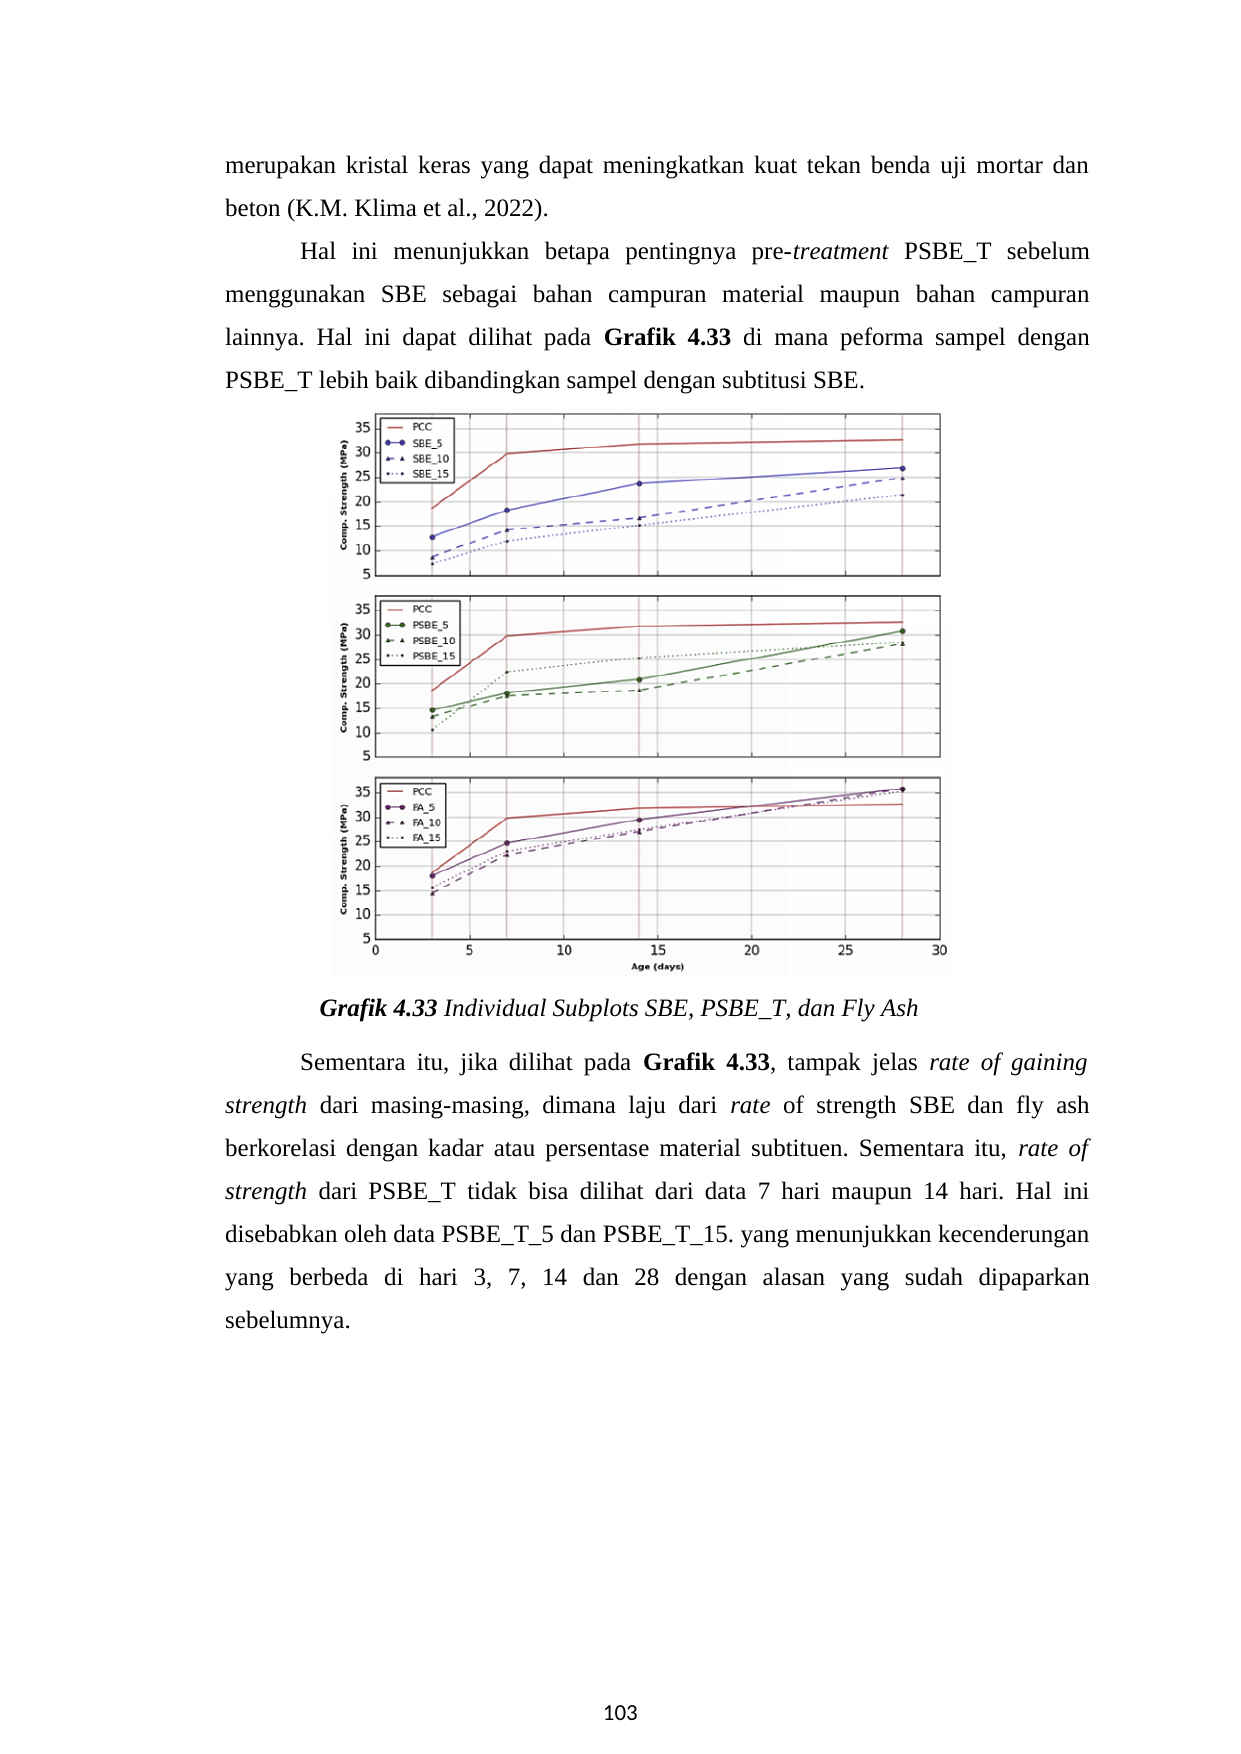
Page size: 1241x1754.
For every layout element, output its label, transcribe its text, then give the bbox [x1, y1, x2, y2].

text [225, 150, 1090, 222]
text Grafik 4.33 Individual Subplots SBE, PSBE_T, dan Fly Ash [150, 993, 1090, 1022]
picture [310, 408, 989, 979]
text Hal ini menunjukkan betapa pentingnya pre-treatment PSBE_T sebelum menggunakan SBE sebagai bahan campuran material maupun bahan campuran lainnya. Hal ini dapat dilihat pada Grafik 4.33 di mana peforma sampel dengan PSBE_T lebih baik dibandingkan sampel dengan subtitusi SBE. [225, 236, 1090, 394]
text Sementara itu, jika dilihat pada Grafik 4.33, tampak jelas rate of gaining strength dari masing-masing, dimana laju dari rate of strength SBE dan fly ash berkorelasi dengan kadar atau persentase material subtituen. Sementara itu, rate of strength dari PSBE_T tidak bisa dilihat dari data 7 hari maupun 14 hari. Hal ini disebabkan oleh data PSBE_T_5 dan PSBE_T_15. yang menunjukkan kecenderungan yang berbeda di hari 3, 7, 14 dan 28 dengan alasan yang sudah dipaparkan sebelumnya. [225, 1047, 1090, 1334]
